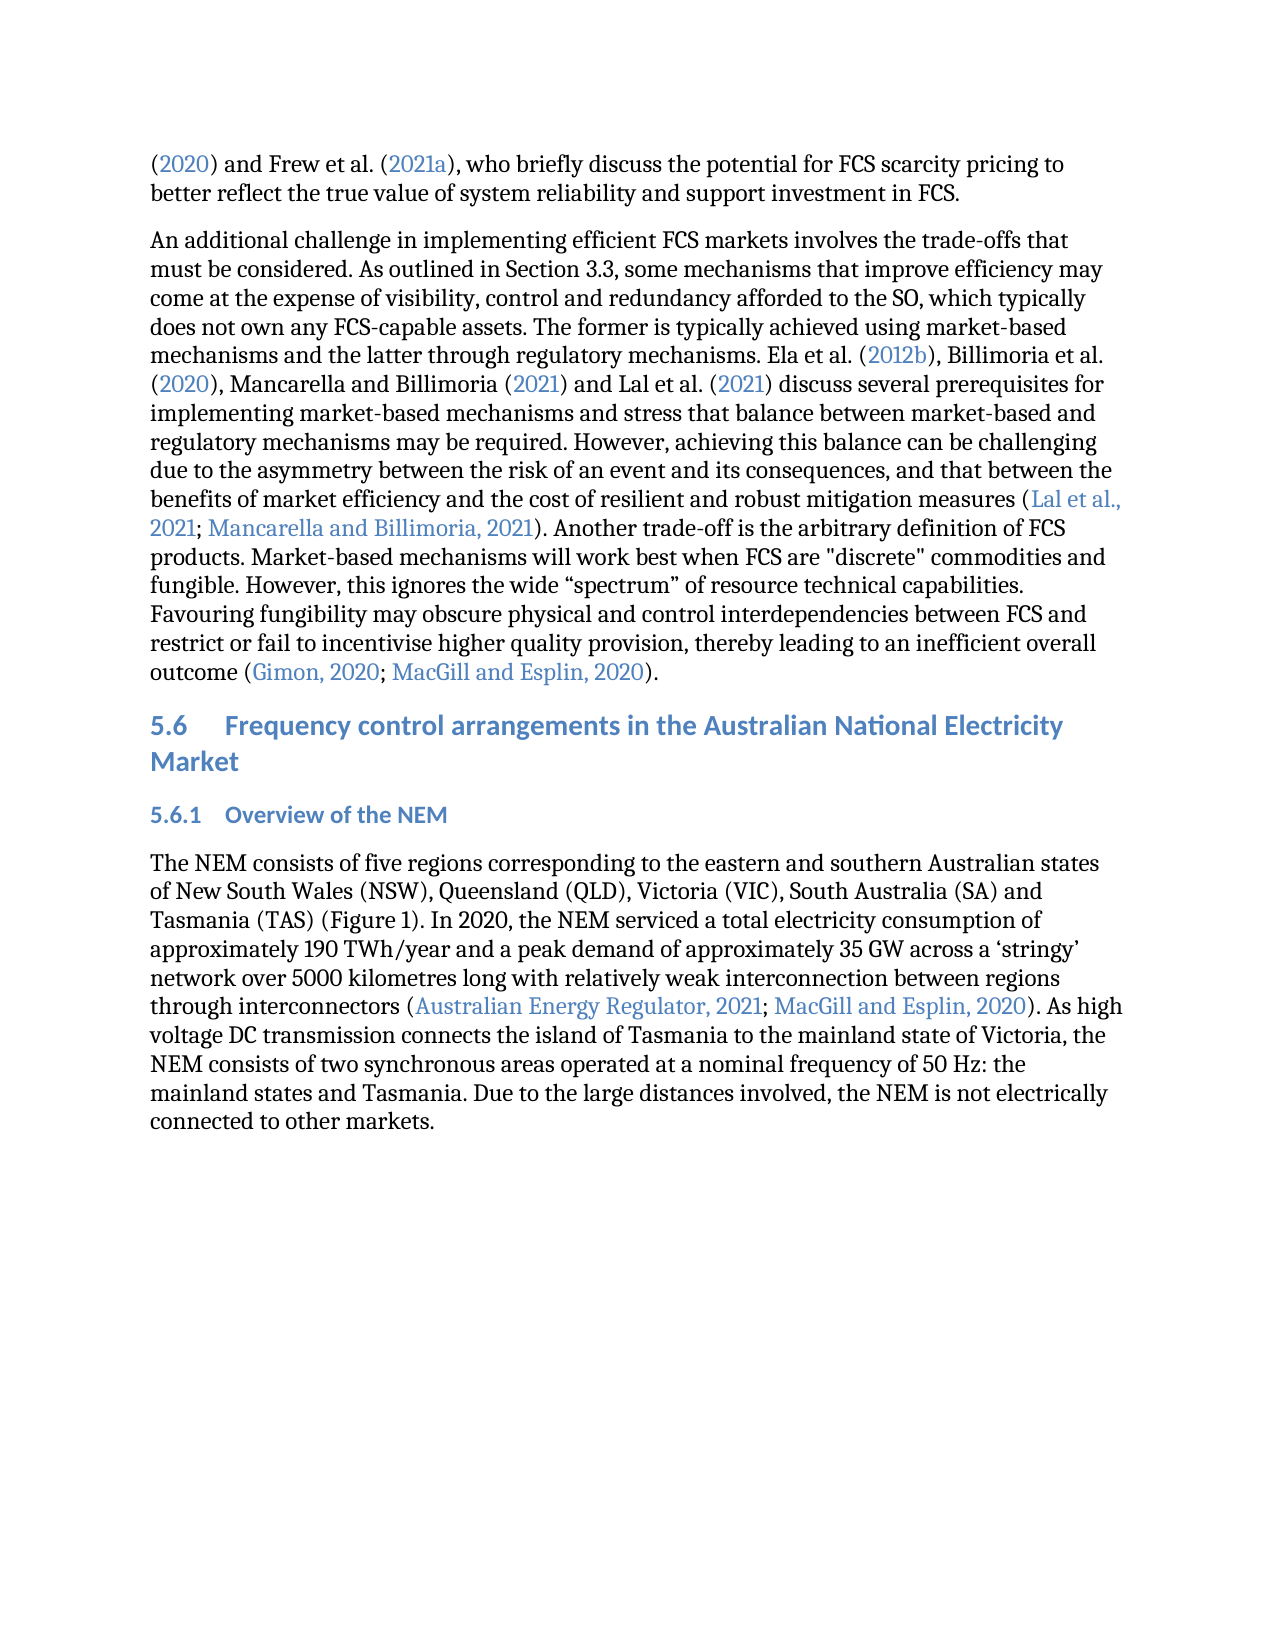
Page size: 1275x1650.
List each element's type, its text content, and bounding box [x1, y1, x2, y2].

subtitle 5.6 Frequency control arrangements in the Australian National Electricity Market [150, 707, 1125, 778]
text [150, 150, 1125, 207]
text The NEM consists of five regions corresponding to the eastern and southern Australian states of New South Wales (NSW), Queensland (QLD), Victoria (VIC), South Australia (SA) and Tasmania (TAS) (Figure 1). In 2020, the NEM serviced a total electricity consumption of approximately 190 TWh/year and a peak demand of approximately 35 GW across a ‘stringy’ network over 5000 kilometres long with relatively weak interconnection between regions through interconnectors (Australian Energy Regulator, 2021; MacGill and Esplin, 2020). As high voltage DC transmission connects the island of Tasmania to the mainland state of Victoria, the NEM consists of two synchronous areas operated at a nominal frequency of 50 Hz: the mainland states and Tasmania. Due to the large distances involved, the NEM is not electrically connected to other markets. [150, 848, 1125, 1136]
text An additional challenge in implementing efficient FCS markets involves the trade-offs that must be considered. As outlined in Section 3.3, some mechanisms that improve efficiency may come at the expense of visibility, control and redundancy afforded to the SO, which typically does not own any FCS-capable assets. The former is typically achieved using market-based mechanisms and the latter through regulatory mechanisms. Ela et al. (2012b), Billimoria et al. (2020), Mancarella and Billimoria (2021) and Lal et al. (2021) discuss several prerequisites for implementing market-based mechanisms and stress that balance between market-based and regulatory mechanisms may be required. However, achieving this balance can be challenging due to the asymmetry between the risk of an event and its consequences, and that between the benefits of market efficiency and the cost of resilient and robust mitigation measures (Lal et al., 2021; Mancarella and Billimoria, 2021). Another trade-off is the arbitrary definition of FCS products. Market-based mechanisms will work best when FCS are "discrete" commodities and fungible. However, this ignores the wide “spectrum” of resource technical capabilities. Favouring fungibility may obscure physical and control interdependencies between FCS and restrict or fail to incentivise higher quality provision, thereby leading to an inefficient overall outcome (Gimon, 2020; MacGill and Esplin, 2020). [150, 226, 1125, 686]
subtitle 5.6.1 Overview of the NEM [150, 799, 1125, 830]
